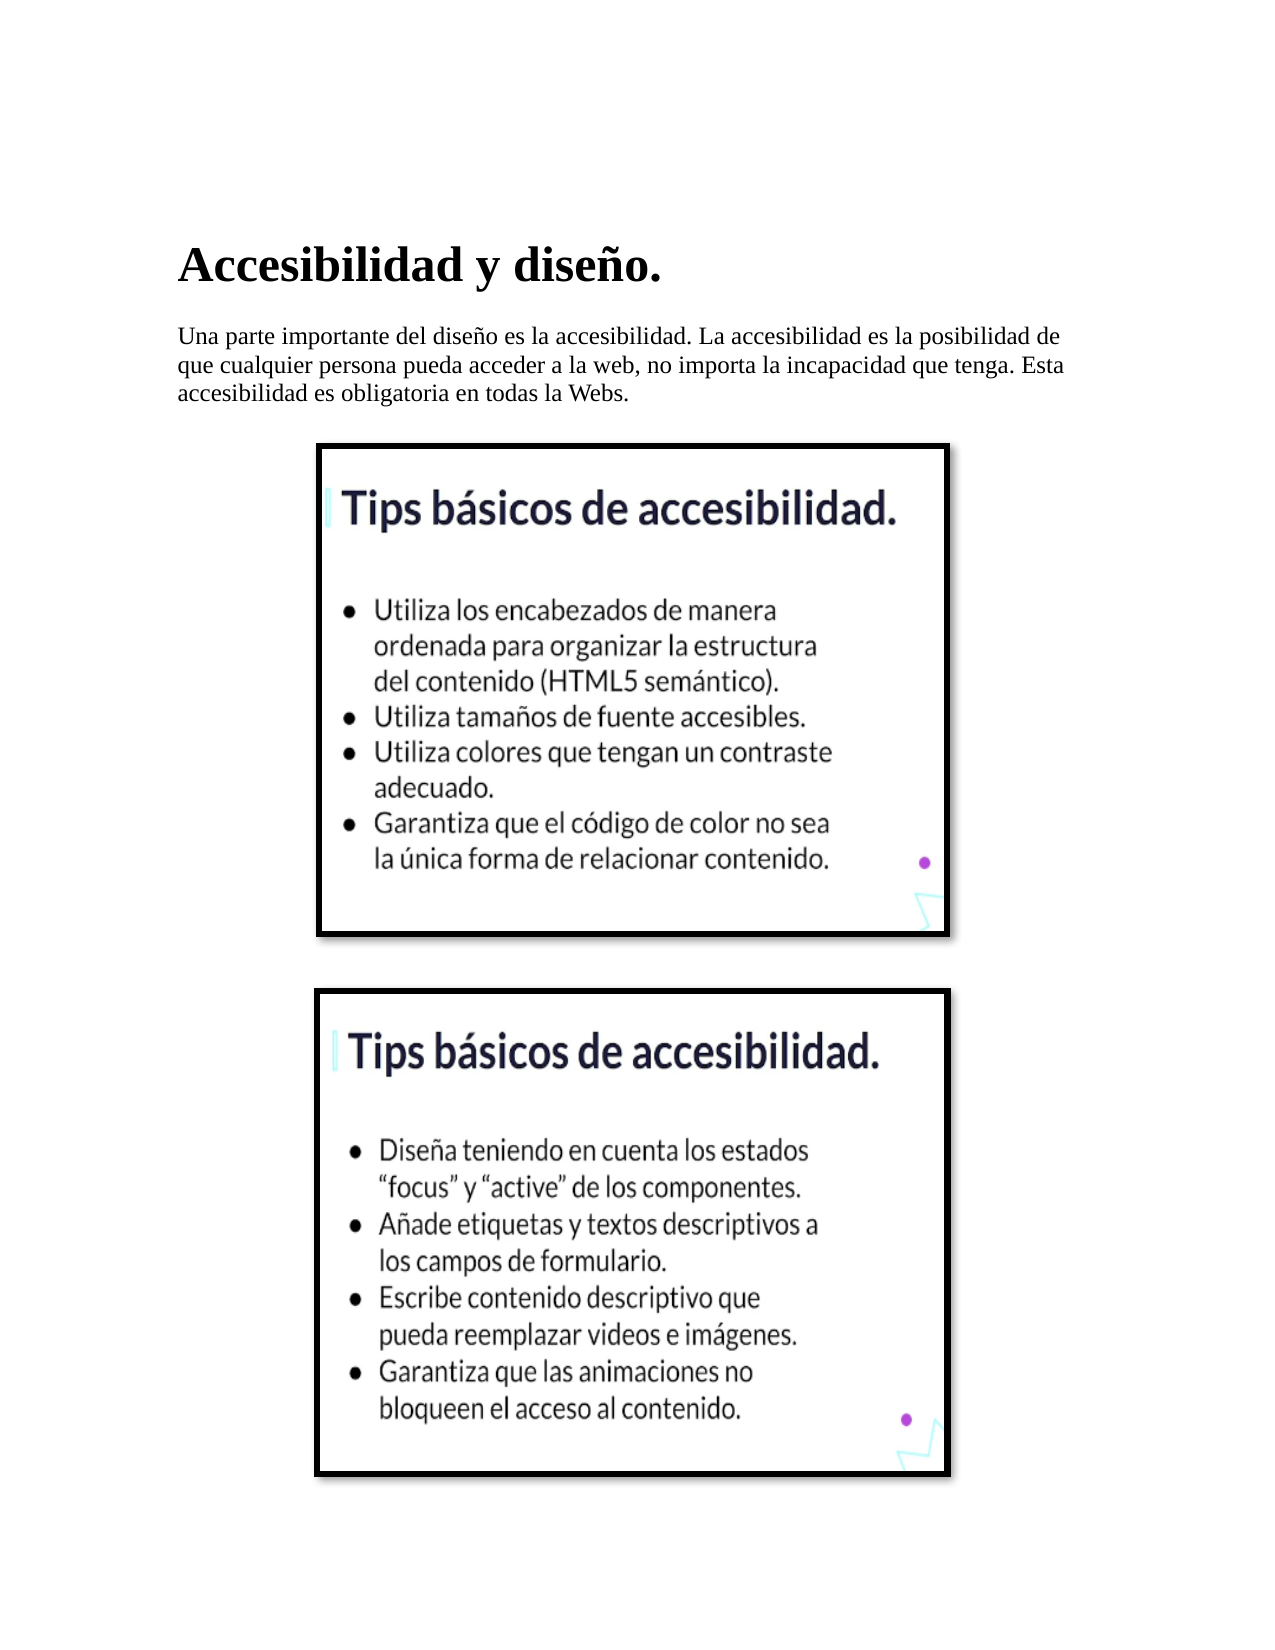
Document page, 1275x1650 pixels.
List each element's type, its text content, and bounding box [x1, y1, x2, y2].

subtitle Accesibilidad y diseño. [177, 234, 1098, 292]
subtitle Una parte importante del diseño es la accesibilidad. La accesibilidad es la posibilidad de que cualquier persona pueda acceder a la web, no importa la incapacidad que tenga. Esta accesibilidad es obligatoria en todas la Webs. [177, 321, 1098, 407]
picture [320, 994, 944, 1471]
picture [322, 449, 944, 931]
